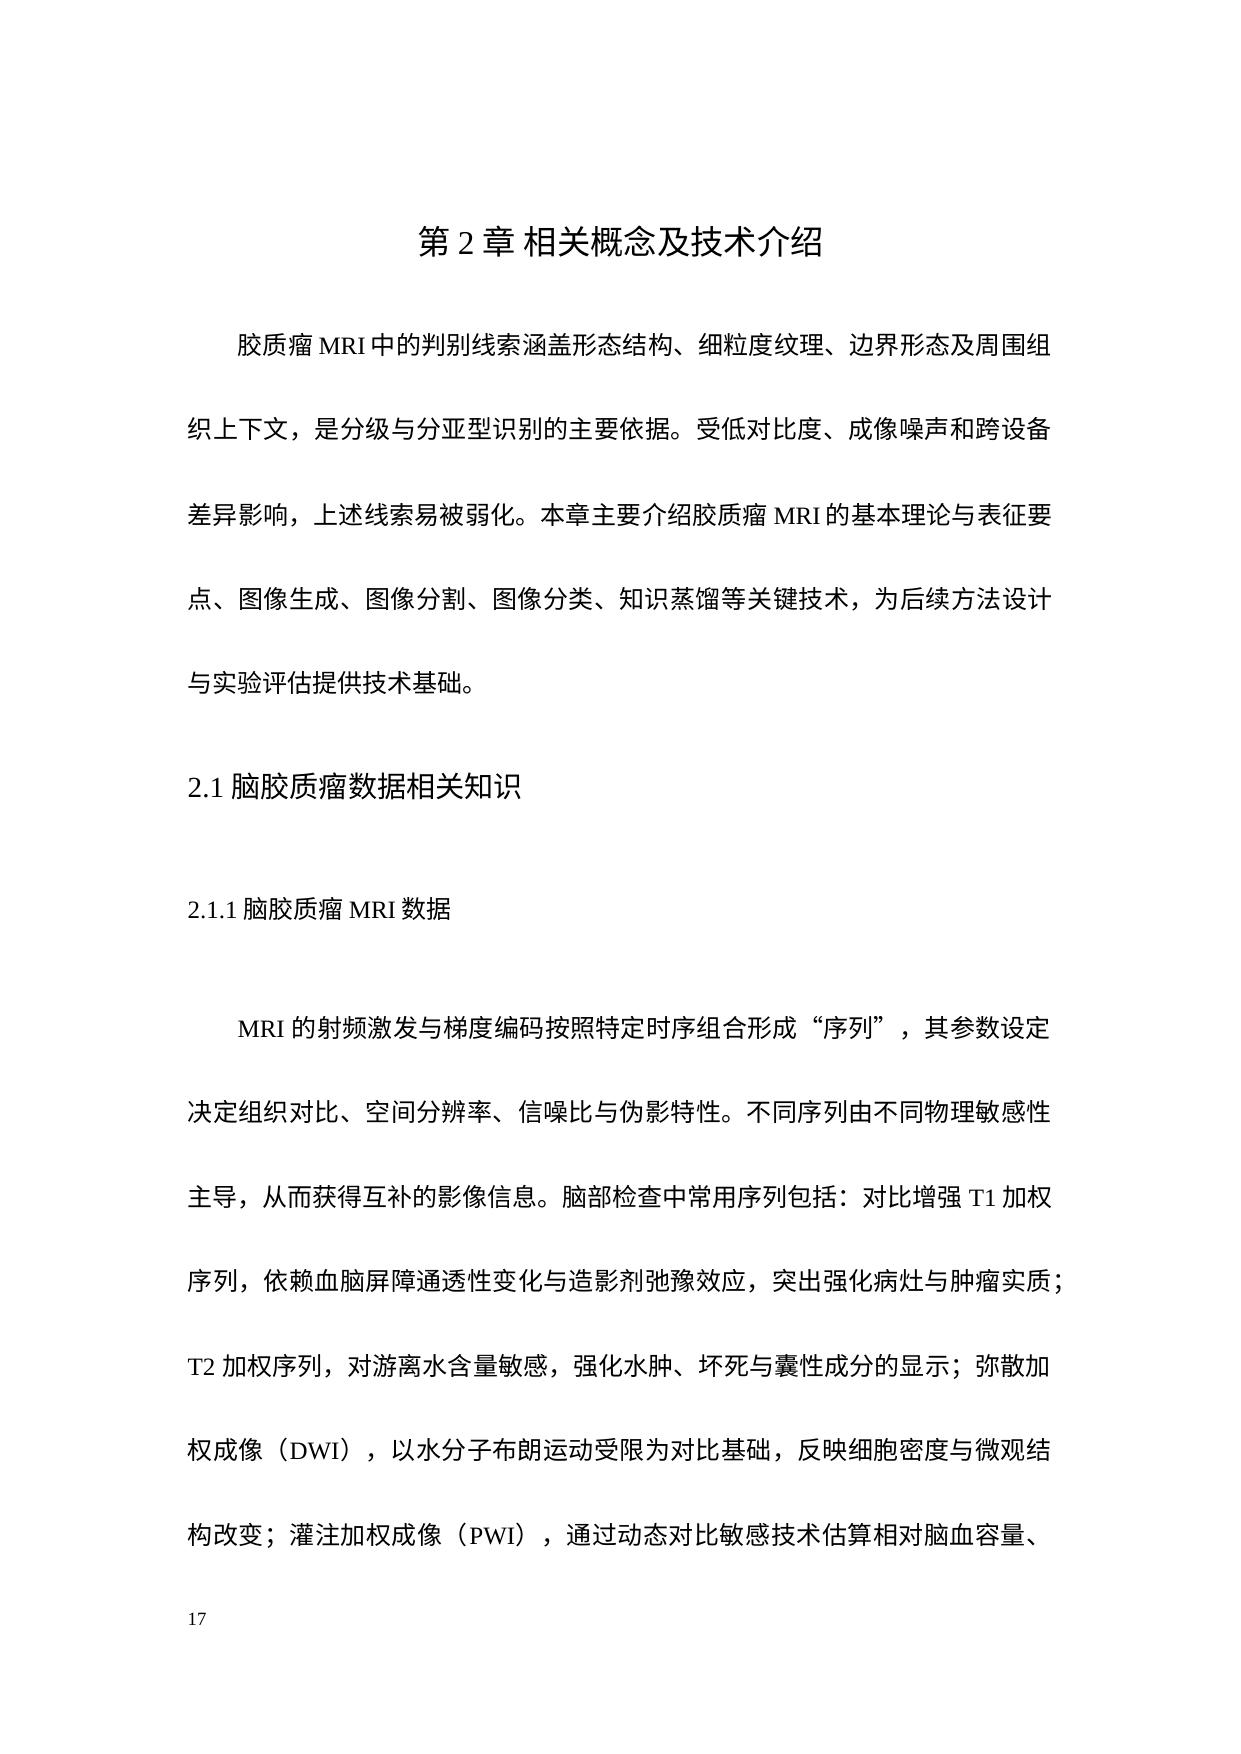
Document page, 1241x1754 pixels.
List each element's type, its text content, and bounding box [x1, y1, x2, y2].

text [187, 994, 1053, 1566]
text 胶质瘤MRI中的判别线索涵盖形态结构、细粒度纹理、边界形态及周围组织上下文，是分级与分亚型识别的主要依据。受低对比度、成像噪声和跨设备差异影响，上述线索易被弱化。本章主要介绍胶质瘤MRI的基本理论与表征要点、图像生成、图像分割、图像分类、知识蒸馏等关键技术，为后续方法设计与实验评估提供技术基础。 [187, 312, 1053, 715]
subtitle 2.1.1 脑胶质瘤MRI数据 [187, 875, 1053, 940]
subtitle 第 2 章 相关概念及技术介绍 [187, 208, 1053, 273]
subtitle 2.1 脑胶质瘤数据相关知识 [187, 752, 1053, 817]
